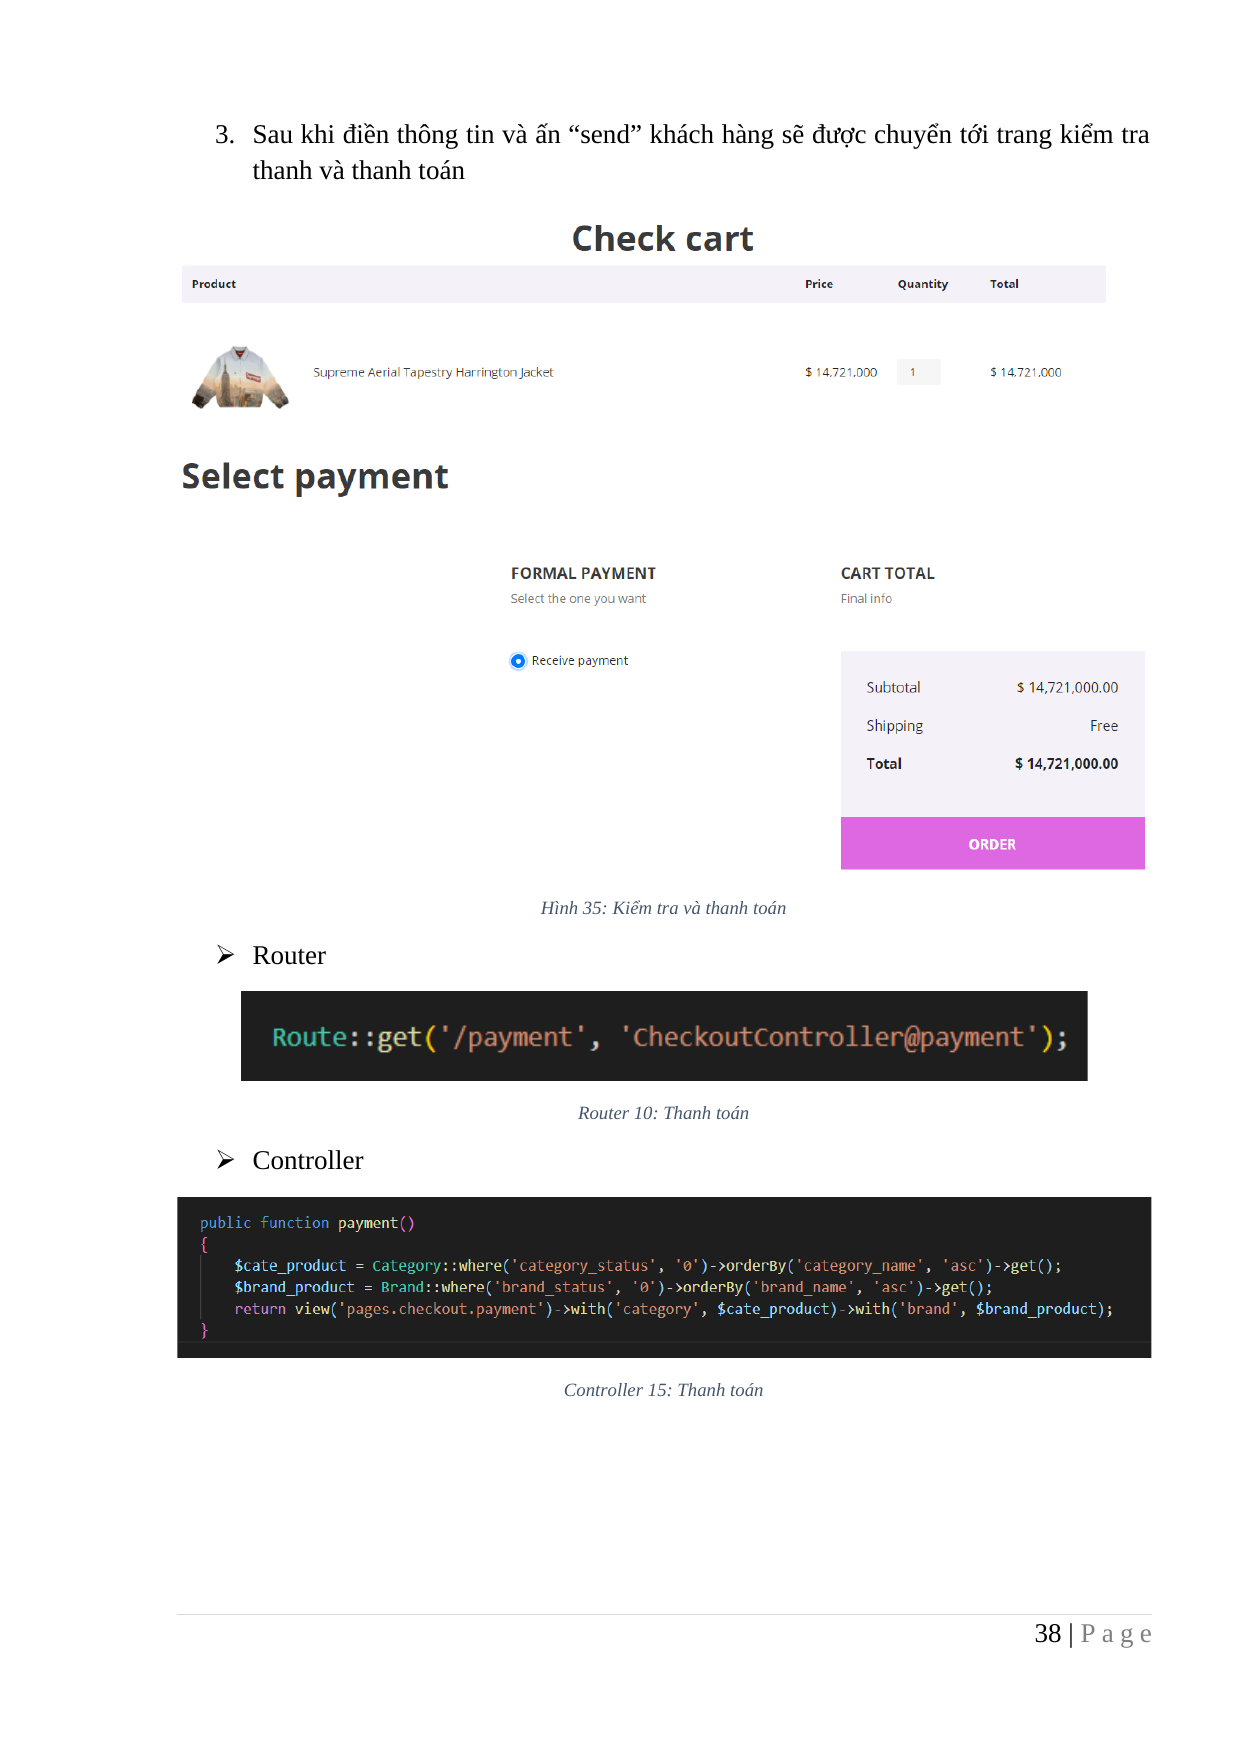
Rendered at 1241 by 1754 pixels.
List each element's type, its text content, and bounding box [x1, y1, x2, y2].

text Hình 35: Kiểm tra và thanh toán [177, 897, 1152, 918]
text Router 10: Thanh toán [177, 1102, 1152, 1124]
list Router [215, 939, 1152, 970]
picture [177, 206, 1152, 876]
picture [177, 1197, 1152, 1358]
picture [241, 991, 1088, 1081]
text Controller 15: Thanh toán [177, 1379, 1152, 1400]
list Controller [215, 1144, 1152, 1176]
list Sau khi điền thông tin và ấn “send” khách hàng sẽ được chuyển tới trang kiểm tra thanh và thanh toán [215, 118, 1152, 185]
